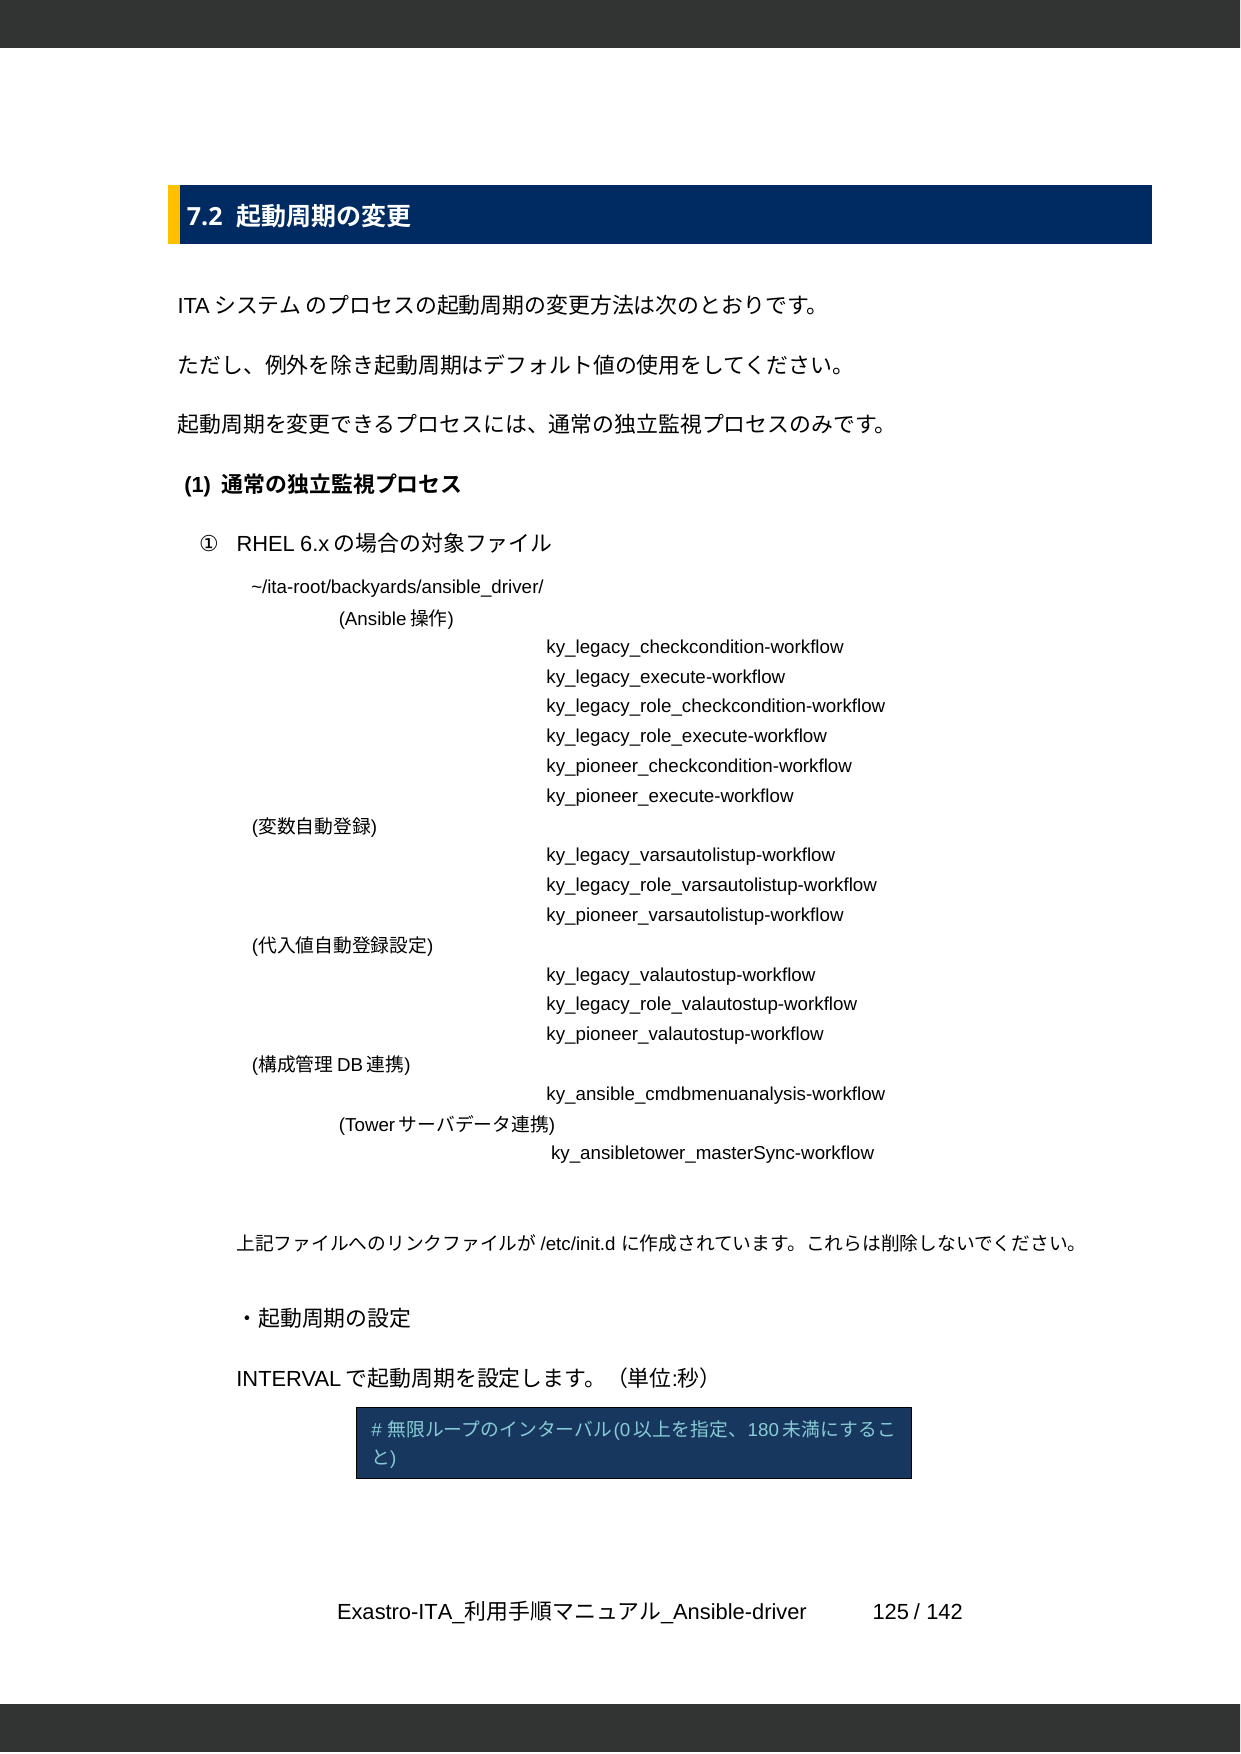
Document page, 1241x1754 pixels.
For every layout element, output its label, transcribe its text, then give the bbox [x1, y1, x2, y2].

list 通常の独立監視プロセス [184, 453, 1152, 512]
text (Ansible操作) [338, 602, 1152, 632]
text (変数自動登録) [148, 810, 1152, 840]
text (Towerサーバデータ連携) [251, 1108, 1152, 1138]
text ky_ansible_cmdbmenuanalysis-workflow [546, 1078, 1152, 1108]
text 起動周期を変更できるプロセスには、通常の独立監視プロセスのみです。 [177, 393, 1152, 453]
text (構成管理DB連携) [148, 1049, 1152, 1078]
text ~/ita-root/backyards/ansible_driver/ [251, 572, 1152, 602]
text ただし、例外を除き起動周期はデフォルト値の使用をしてください。 [177, 334, 1152, 393]
picture [0, 0, 1241, 48]
text ky_pioneer_varsautolistup-workflow [546, 900, 1152, 929]
text ky_legacy_role_valautostup-workflow [546, 989, 1152, 1019]
text (代入値自動登録設定) [148, 929, 1152, 959]
picture [0, 1704, 1241, 1752]
text 上記ファイルへのリンクファイルが /etc/init.d に作成されています。これらは削除しないでください。 [236, 1198, 1152, 1257]
text ky_pioneer_checkcondition-workflow [546, 751, 1152, 781]
text ky_pioneer_valautostup-workflow [546, 1019, 1152, 1049]
text ITAシステム のプロセスの起動周期の変更方法は次のとおりです。 [177, 274, 1152, 334]
text ky_legacy_valautostup-workflow [546, 959, 1152, 989]
text INTERVALで起動周期を設定します。（単位:秒） [236, 1347, 1152, 1406]
text ky_legacy_checkcondition-workflow ky_legacy_execute-workflow ky_legacy_role_checkcondition-workflow [546, 632, 1152, 721]
text ・起動周期の設定 [236, 1287, 1152, 1347]
text ky_legacy_varsautolistup-workflow ky_legacy_role_varsautolistup-workflow [546, 840, 1152, 900]
text ky_ansibletower_masterSync-workflow [410, 1138, 1152, 1168]
text ky_pioneer_execute-workflow [546, 781, 1152, 810]
list RHEL 6.xの場合の対象ファイル [199, 512, 1152, 572]
subtitle 起動周期の変更 [180, 185, 1152, 244]
text ky_legacy_role_execute-workflow [546, 721, 1152, 751]
